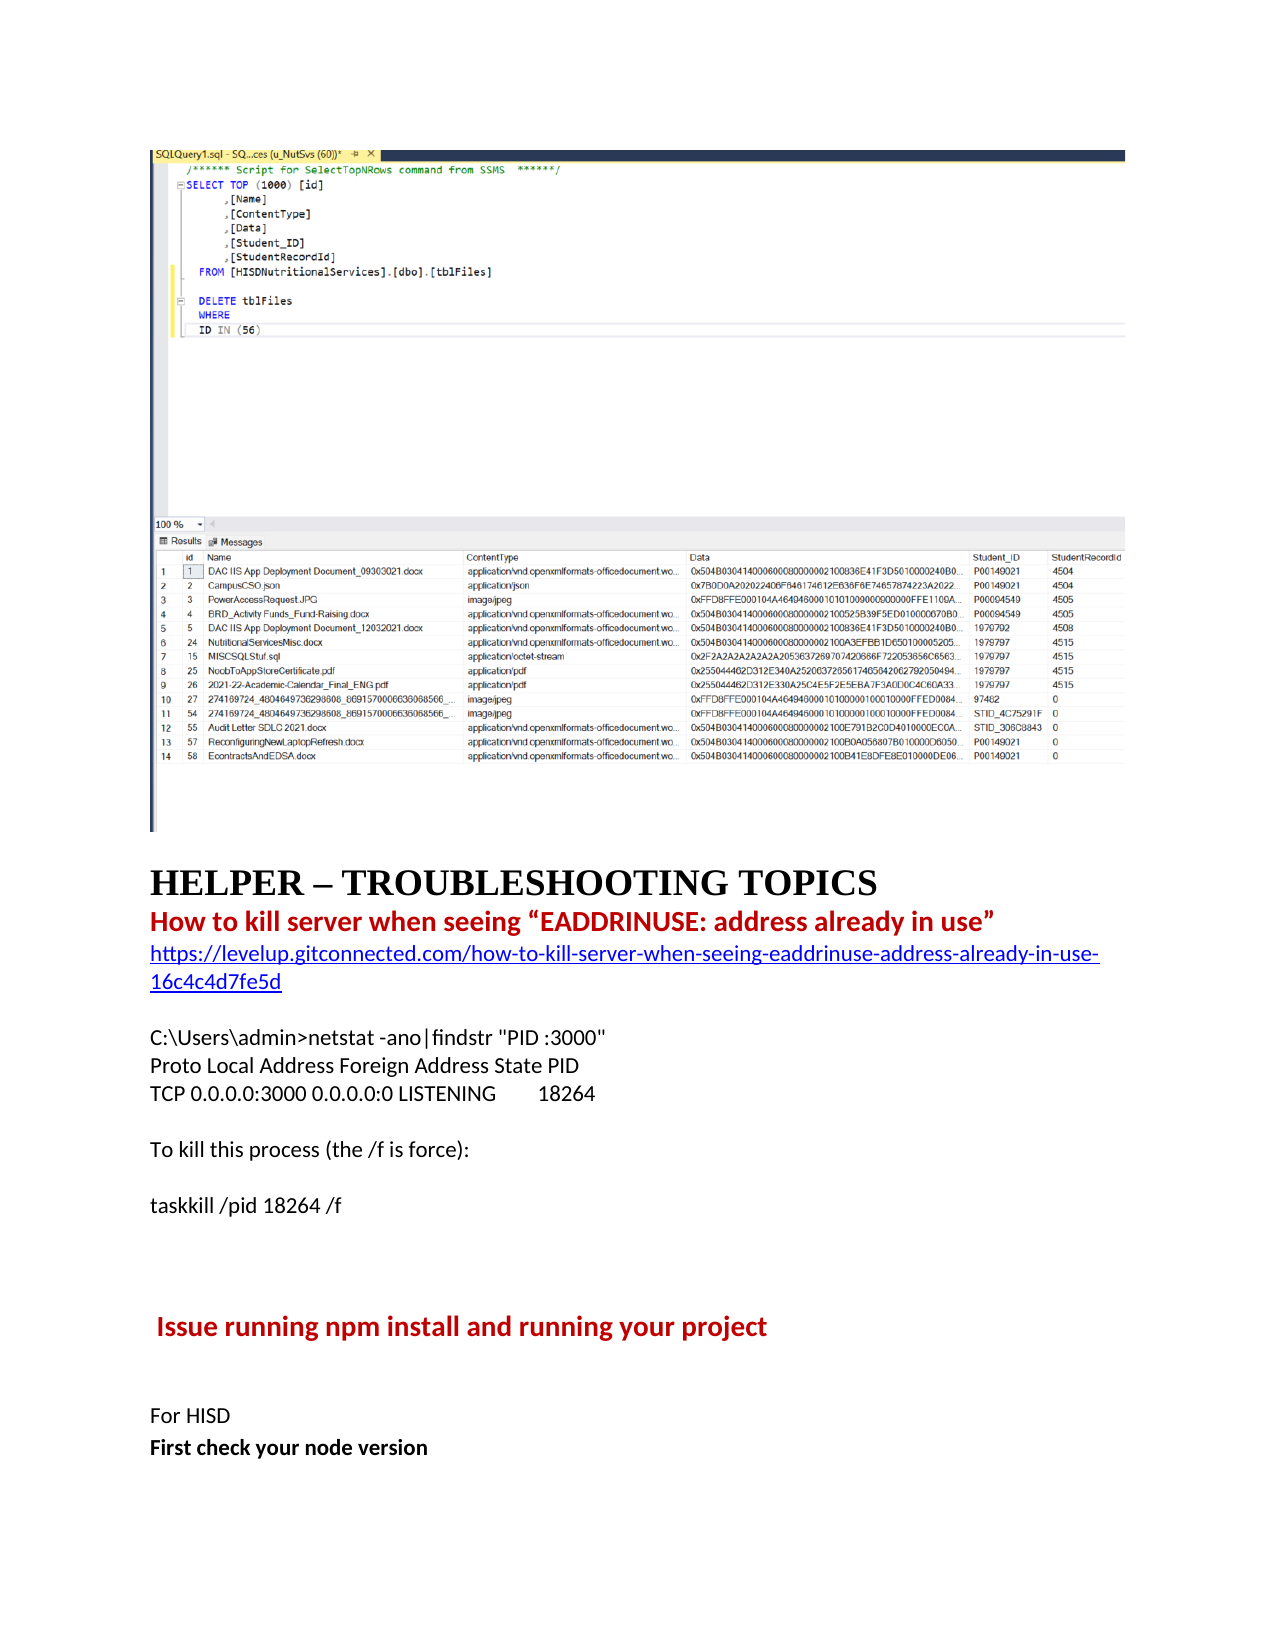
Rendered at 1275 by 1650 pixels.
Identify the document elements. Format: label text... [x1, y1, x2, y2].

text Issue running npm install and running your project [150, 1275, 1125, 1376]
picture [150, 150, 1125, 832]
text Proto Local Address Foreign Address State PID [150, 1051, 1125, 1079]
text https://levelup.gitconnected.com/how-to-kill-server-when-seeing-eaddrinuse-address-already-in-use-16c4c4d7fe5d [150, 939, 1125, 995]
text C:\Users\admin>netstat -ano|findstr "PID :3000" [150, 1023, 1125, 1051]
text TCP 0.0.0.0:3000 0.0.0.0:0 LISTENING 18264 [150, 1079, 1125, 1135]
text How to kill server when seeing “EADDRINUSE: address already in use” [150, 903, 1125, 939]
text HELPER – TROUBLESHOOTING TOPICS [150, 832, 1125, 903]
text taskkill /pid 18264 /f [150, 1163, 1125, 1247]
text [150, 1401, 1125, 1462]
text To kill this process (the /f is force): [150, 1135, 1125, 1163]
